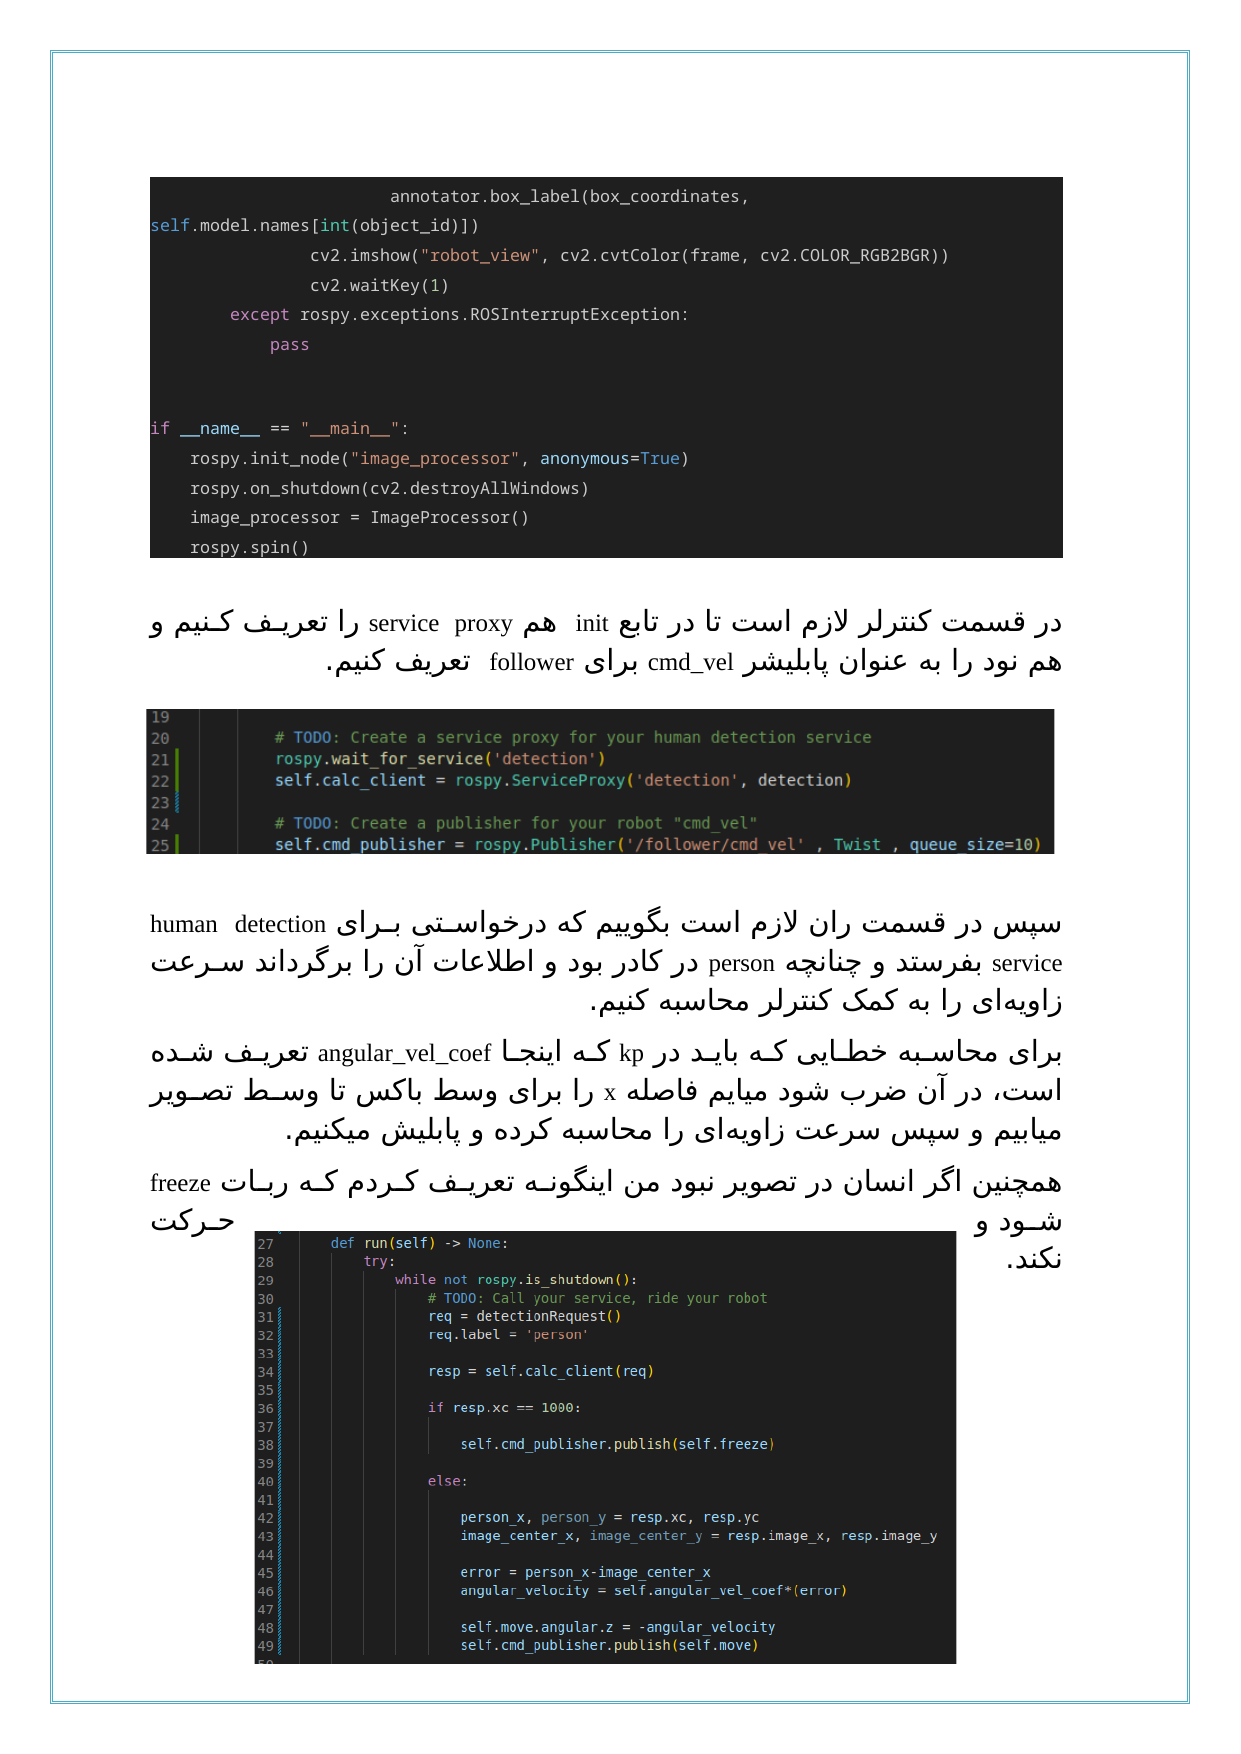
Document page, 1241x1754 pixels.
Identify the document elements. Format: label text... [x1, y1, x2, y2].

text cv2.imshow("robot_view", cv2.cvtColor(frame, cv2.COLOR_RGB2BGR)) [150, 237, 1063, 266]
text در قسمت کنترلر لازم است تا در تابع init هم service proxy را تعریف کنیم و هم نود را به عنوان پابلیشر cmd_vel برای follower تعریف کنیم. [150, 604, 1063, 677]
picture [253, 1231, 956, 1663]
text if __name__ == "__main__": [150, 410, 1063, 440]
text همچنین اگر انسان در تصویر نبود من اینگونه تعریف کردم که ربات freeze شود و حرکت نکند. [150, 1164, 1063, 1276]
text cv2.waitKey(1) [150, 266, 1063, 296]
text except rospy.exceptions.ROSInterruptException: [150, 296, 1063, 326]
text annotator.box_label(box_coordinates, self.model.names[int(object_id)]) [150, 177, 1063, 237]
text image_processor = ImageProcessor() [150, 499, 1063, 529]
text rospy.spin() [150, 529, 1063, 558]
text rospy.init_node("image_processor", anonymous=True) [150, 440, 1063, 469]
picture [145, 709, 1053, 854]
text برای محاسبه خطایی که باید در kp که اینجا angular_vel_coef تعریف شده است، در آن ضرب شود میایم فاصله x را برای وسط باکس تا وسط تصویر میابیم و سپس سرعت زاویه‌ای را محاسبه کرده و پابلیش میکنیم. [150, 1034, 1063, 1146]
text rospy.on_shutdown(cv2.destroyAllWindows) [150, 469, 1063, 499]
text pass [150, 326, 1063, 355]
